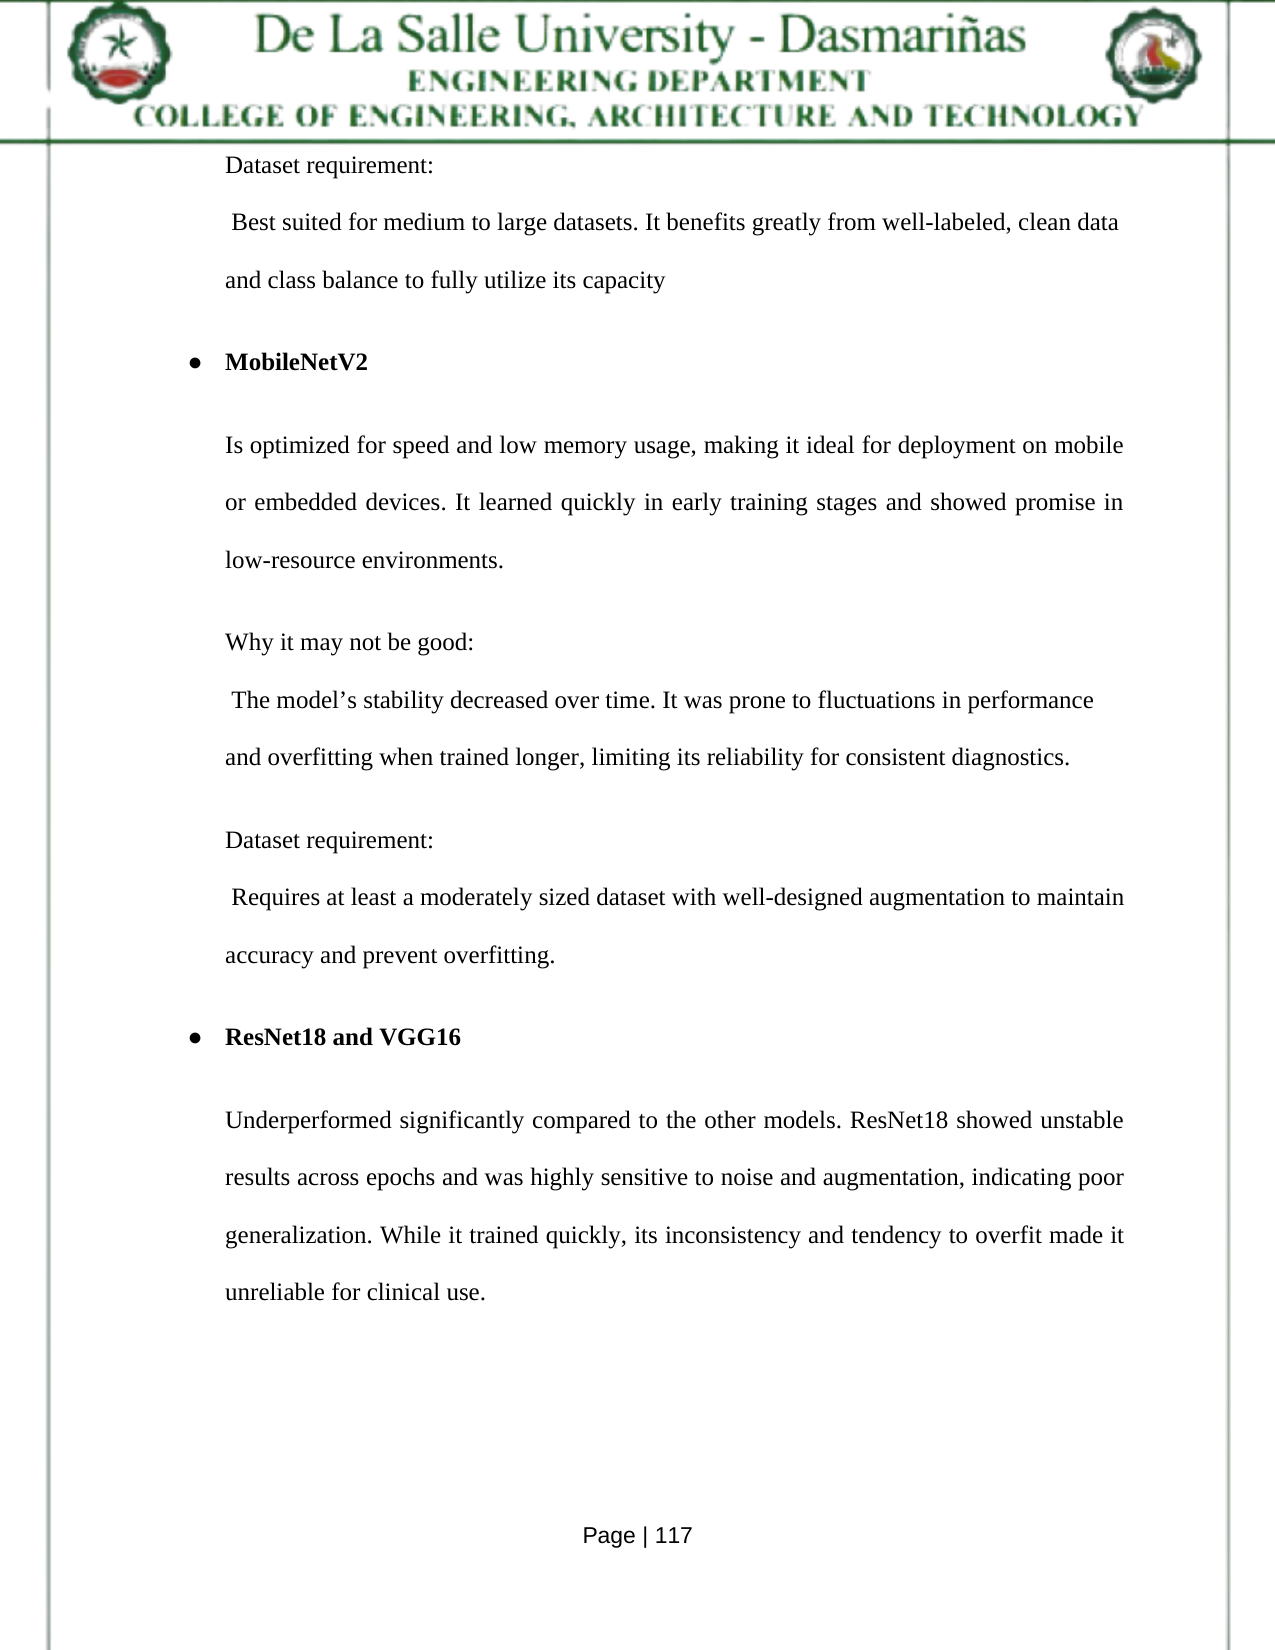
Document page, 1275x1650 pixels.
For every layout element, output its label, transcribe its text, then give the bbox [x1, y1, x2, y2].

picture [0, 0, 1275, 1650]
list MobileNetV2 [187, 347, 1125, 376]
text Dataset requirement: Requires at least a moderately sized dataset with well-designed augmentation to maintain accuracy and prevent overfitting. [225, 825, 1125, 969]
text Underperformed significantly compared to the other models. ResNet18 showed unstable results across epochs and was highly sensitive to noise and augmentation, indicating poor generalization. While it trained quickly, its inconsistency and tendency to overfit made it unreliable for clinical use. [225, 1105, 1125, 1306]
text Is optimized for speed and low memory usage, making it ideal for deployment on mobile or embedded devices. It learned quickly in early training stages and showed promise in low-resource environments. [225, 430, 1125, 574]
list ResNet18 and VGG16 [187, 1022, 1125, 1051]
text Dataset requirement: Best suited for medium to large datasets. It benefits greatly from well-labeled, clean data and class balance to fully utilize its capacity [225, 150, 1125, 294]
text Why it may not be good: The model’s stability decreased over time. It was prone to fluctuations in performance and overfitting when trained longer, limiting its reliability for consistent diagnostics. [225, 627, 1125, 771]
